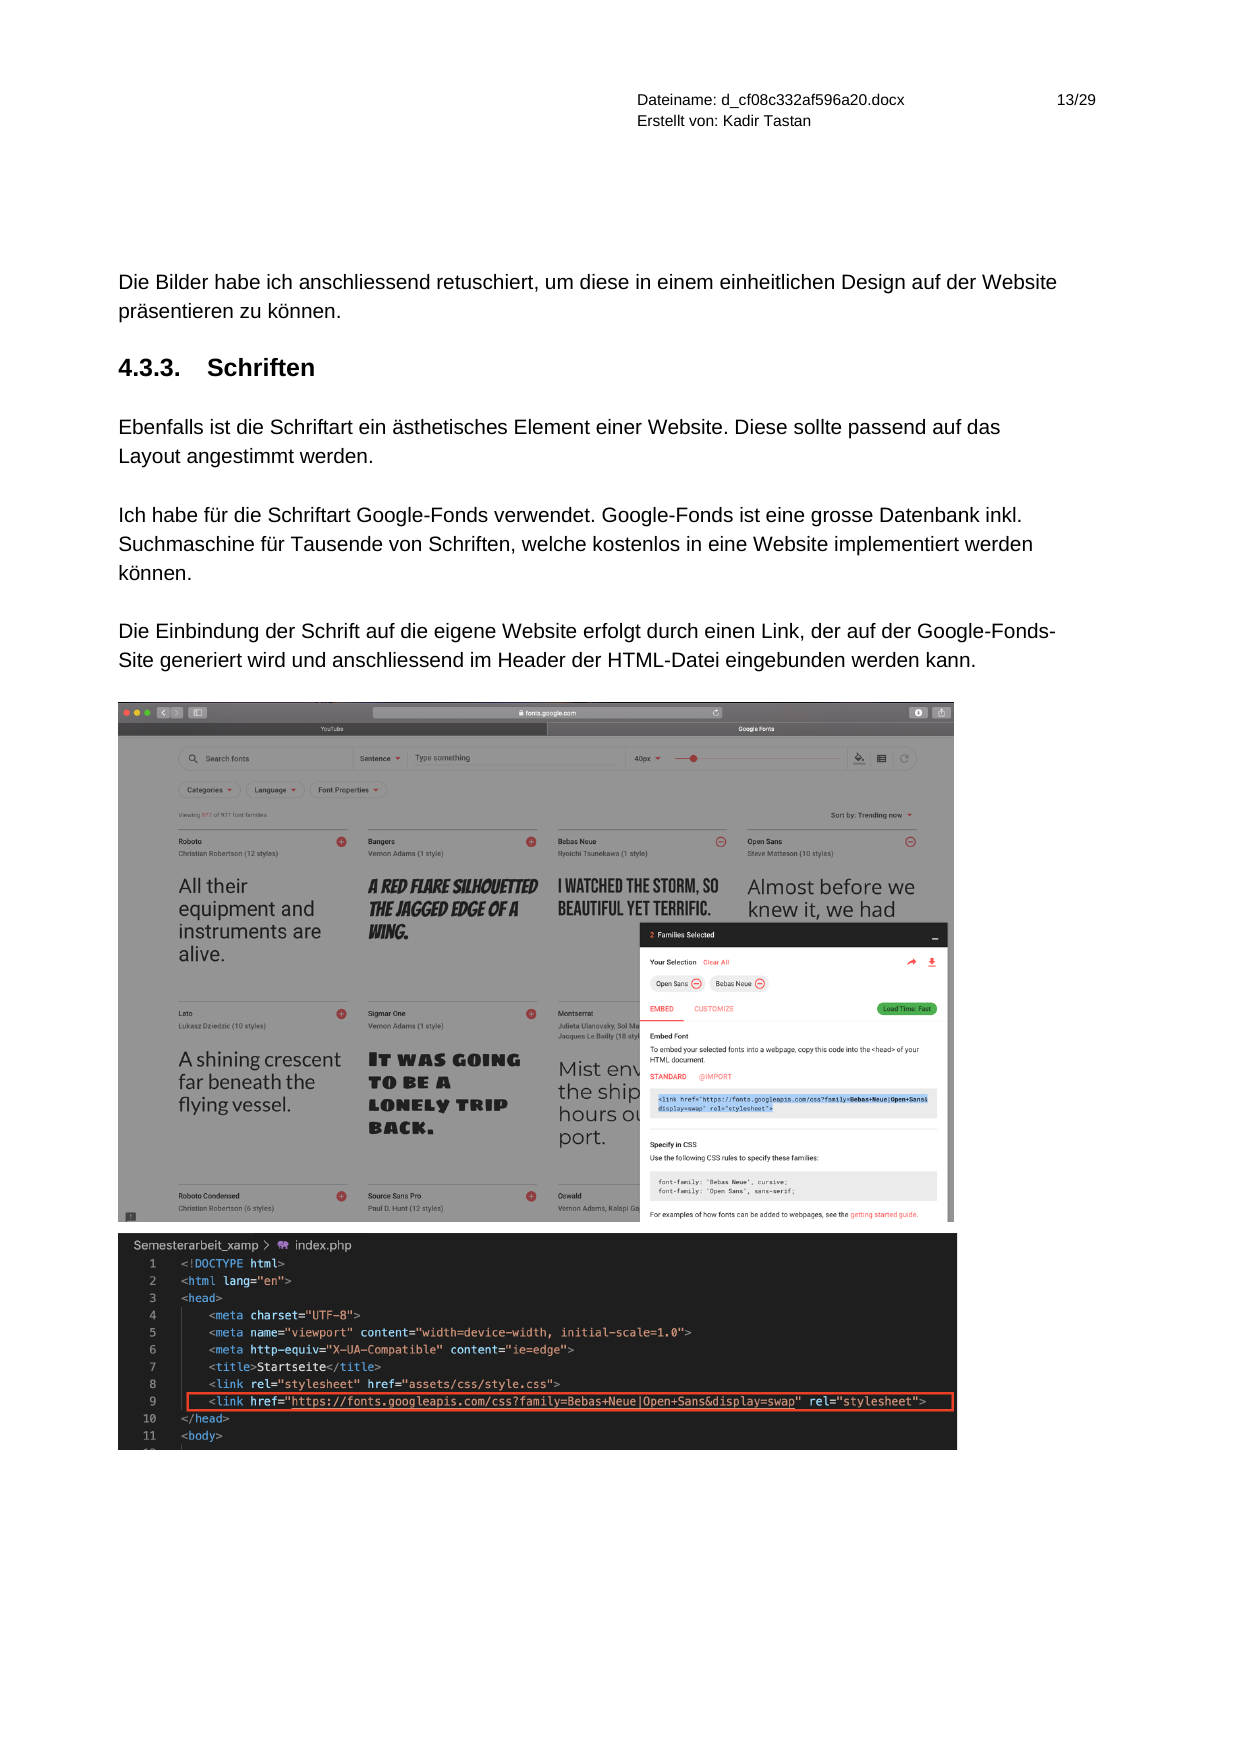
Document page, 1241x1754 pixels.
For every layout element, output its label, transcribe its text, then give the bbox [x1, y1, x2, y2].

text Ebenfalls ist die Schriftart ein ästhetisches Element einer Website. Diese sollte passend auf das Layout angestimmt werden. [118, 411, 1063, 469]
picture [118, 1233, 958, 1450]
picture [118, 702, 954, 1222]
text Die Einbindung der Schrift auf die eigene Website erfolgt durch einen Link, der auf der Google-Fonds-Site generiert wird und anschliessend im Header der HTML-Datei eingebunden werden kann. [118, 615, 1063, 674]
text Ich habe für die Schriftart Google-Fonds verwendet. Google-Fonds ist eine grosse Datenbank inkl. Suchmaschine für Tausende von Schriften, welche kostenlos in eine Website implementiert werden können. [118, 499, 1063, 586]
text Die Bilder habe ich anschliessend retuschiert, um diese in einem einheitlichen Design auf der Website präsentieren zu können. [118, 266, 1063, 324]
subtitle Schriften [118, 353, 1063, 382]
